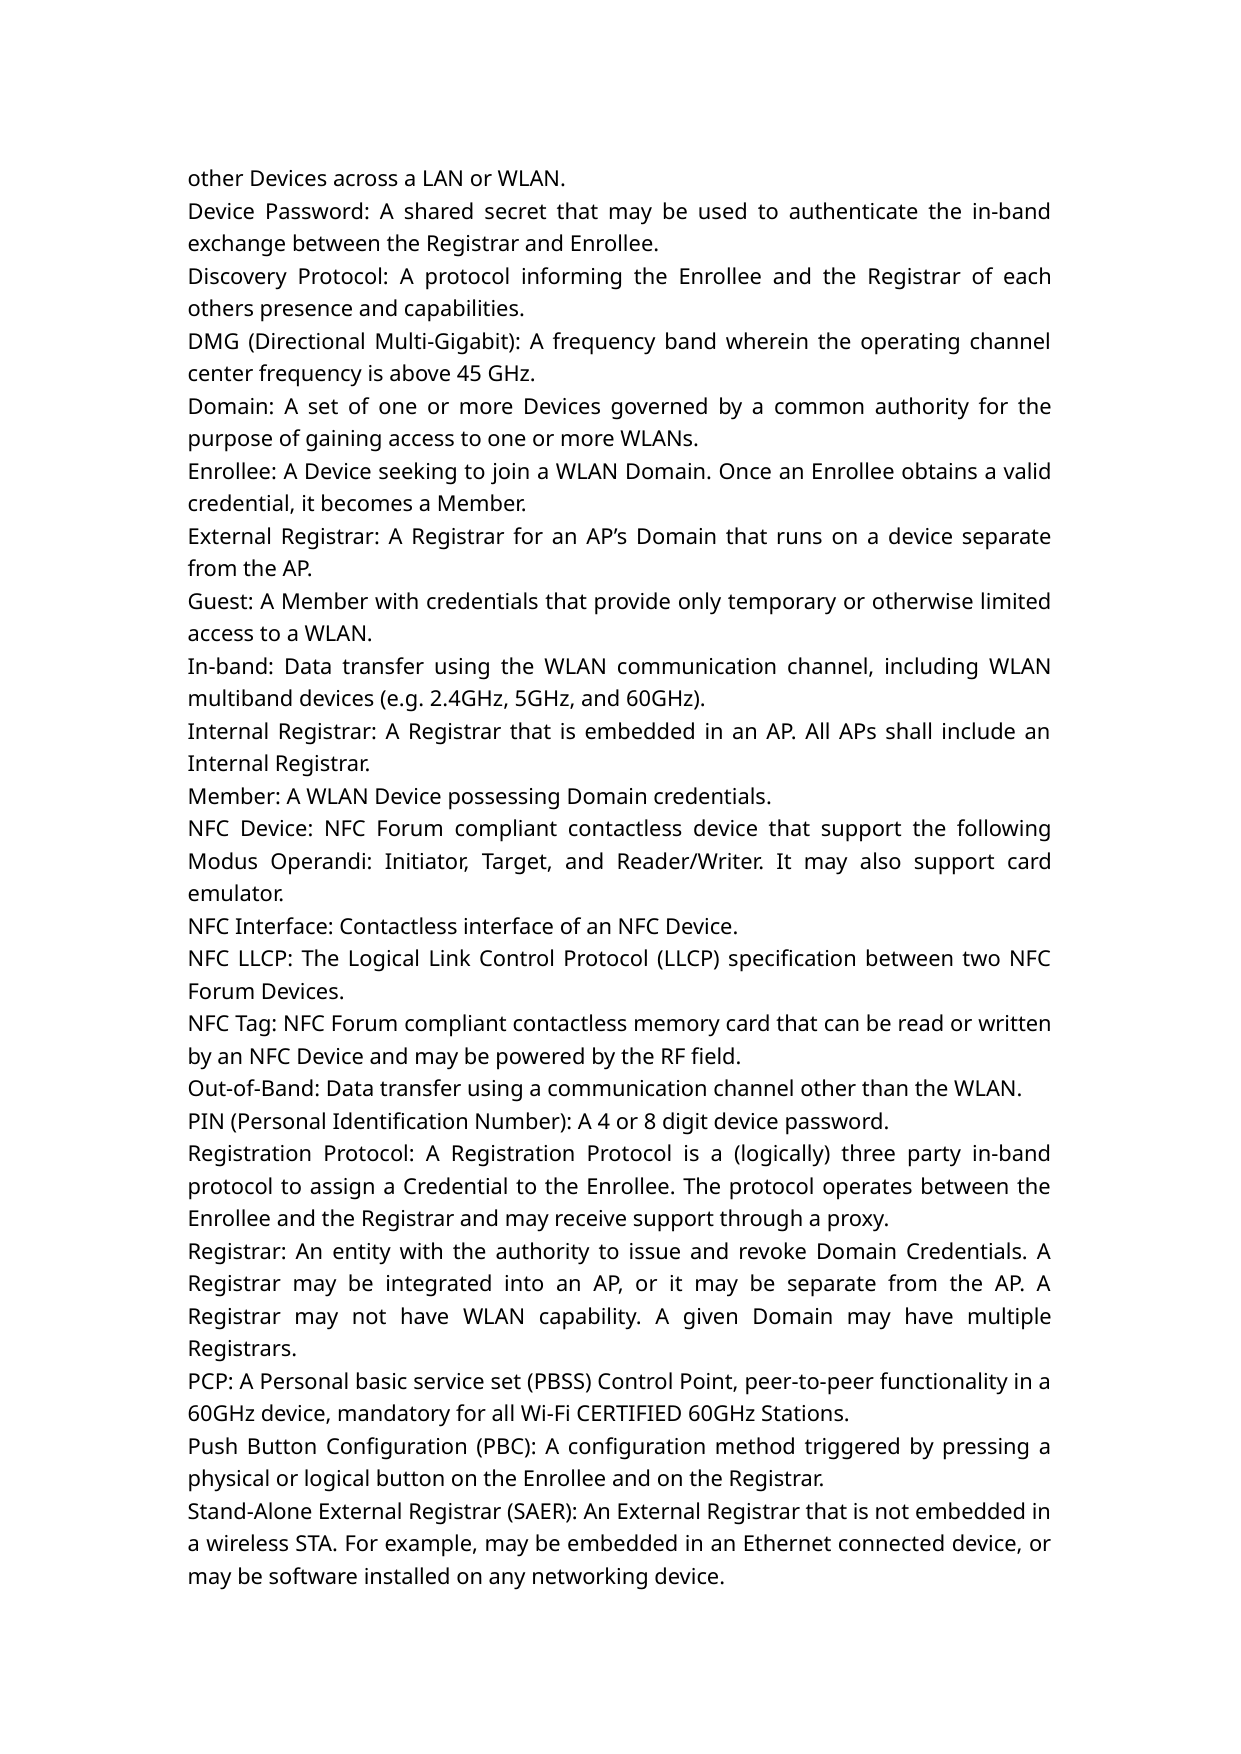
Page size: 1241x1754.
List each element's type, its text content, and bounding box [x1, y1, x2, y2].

text NFC Interface: Contactless interface of an NFC Device. [187, 909, 1053, 942]
text NFC Device: NFC Forum compliant contactless device that support the following Modus Operandi: Initiator, Target, and Reader/Writer. It may also support card emulator. [187, 812, 1053, 909]
text PCP: A Personal basic service set (PBSS) Control Point, peer-to-peer functionality in a 60GHz device, mandatory for all Wi-Fi CERTIFIED 60GHz Stations. [187, 1364, 1053, 1429]
text Discovery Protocol: A protocol informing the Enrollee and the Registrar of each others presence and capabilities. [187, 259, 1053, 324]
text NFC Tag: NFC Forum compliant contactless memory card that can be read or written by an NFC Device and may be powered by the RF field. [187, 1007, 1053, 1072]
text Internal Registrar: A Registrar that is embedded in an AP. All APs shall include an Internal Registrar. [187, 714, 1053, 779]
text DMG (Directional Multi-Gigabit): A frequency band wherein the operating channel center frequency is above 45 GHz. [187, 324, 1053, 389]
text Stand-Alone External Registrar (SAER): An External Registrar that is not embedded in a wireless STA. For example, may be embedded in an Ethernet connected device, or may be software installed on any networking device. [187, 1494, 1053, 1592]
text Domain: A set of one or more Devices governed by a common authority for the purpose of gaining access to one or more WLANs. [187, 389, 1053, 454]
text PIN (Personal Identification Number): A 4 or 8 digit device password. [187, 1104, 1053, 1137]
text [187, 162, 1053, 194]
text Push Button Configuration (PBC): A configuration method triggered by pressing a physical or logical button on the Enrollee and on the Registrar. [187, 1429, 1053, 1494]
text NFC LLCP: The Logical Link Control Protocol (LLCP) specification between two NFC Forum Devices. [187, 942, 1053, 1007]
text In-band: Data transfer using the WLAN communication channel, including WLAN multiband devices (e.g. 2.4GHz, 5GHz, and 60GHz). [187, 649, 1053, 714]
text Device Password: A shared secret that may be used to authenticate the in-band exchange between the Registrar and Enrollee. [187, 194, 1053, 259]
text Enrollee: A Device seeking to join a WLAN Domain. Once an Enrollee obtains a valid credential, it becomes a Member. [187, 454, 1053, 519]
text Guest: A Member with credentials that provide only temporary or otherwise limited access to a WLAN. [187, 584, 1053, 649]
text Registration Protocol: A Registration Protocol is a (logically) three party in-band protocol to assign a Credential to the Enrollee. The protocol operates between the Enrollee and the Registrar and may receive support through a proxy. [187, 1137, 1053, 1234]
text Registrar: An entity with the authority to issue and revoke Domain Credentials. A Registrar may be integrated into an AP, or it may be separate from the AP. A Registrar may not have WLAN capability. A given Domain may have multiple Registrars. [187, 1234, 1053, 1364]
text Member: A WLAN Device possessing Domain credentials. [187, 779, 1053, 812]
text External Registrar: A Registrar for an AP’s Domain that runs on a device separate from the AP. [187, 519, 1053, 584]
text Out-of-Band: Data transfer using a communication channel other than the WLAN. [187, 1072, 1053, 1104]
